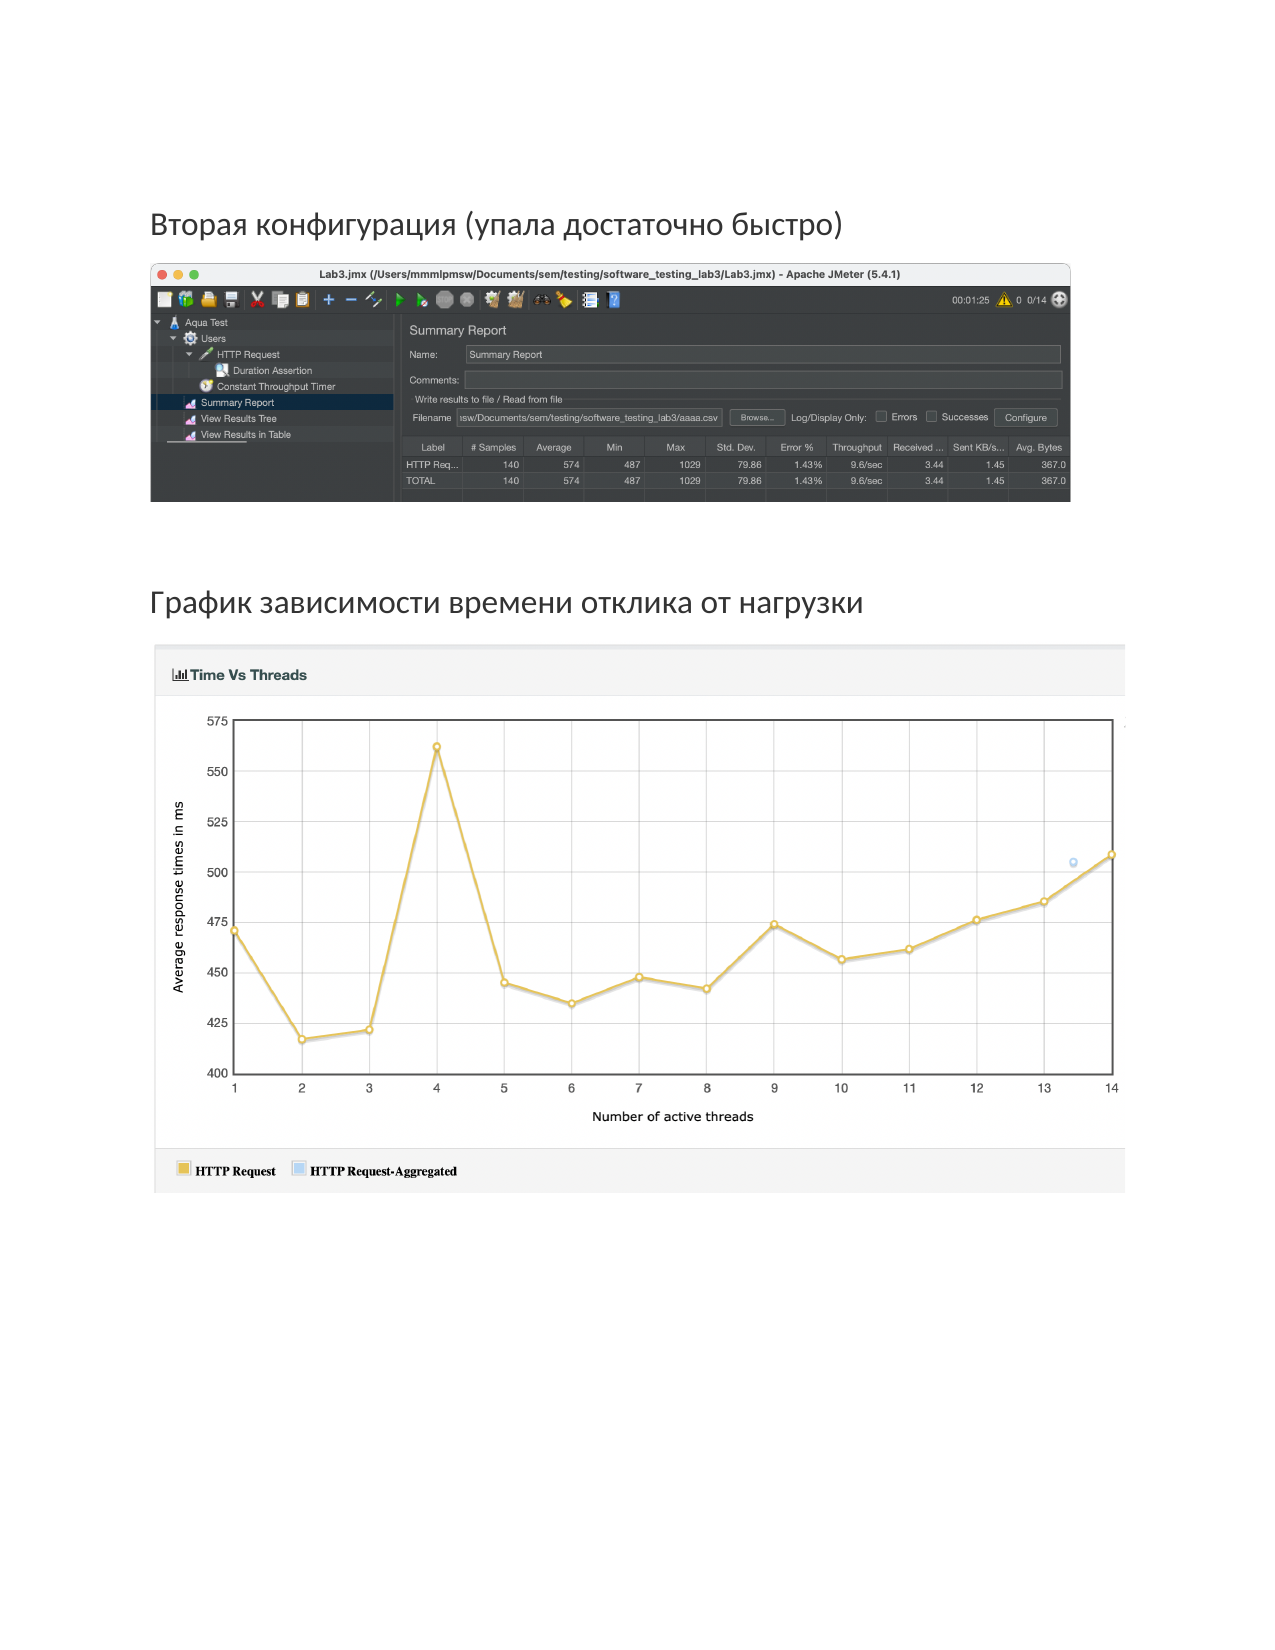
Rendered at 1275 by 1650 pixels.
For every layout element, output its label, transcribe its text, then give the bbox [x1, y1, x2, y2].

text График зависимости времени отклика от нагрузки [150, 581, 1125, 621]
picture [150, 641, 1125, 1193]
picture [150, 263, 1071, 502]
text Вторая конфигурация (упала достаточно быстро) [150, 203, 1125, 243]
